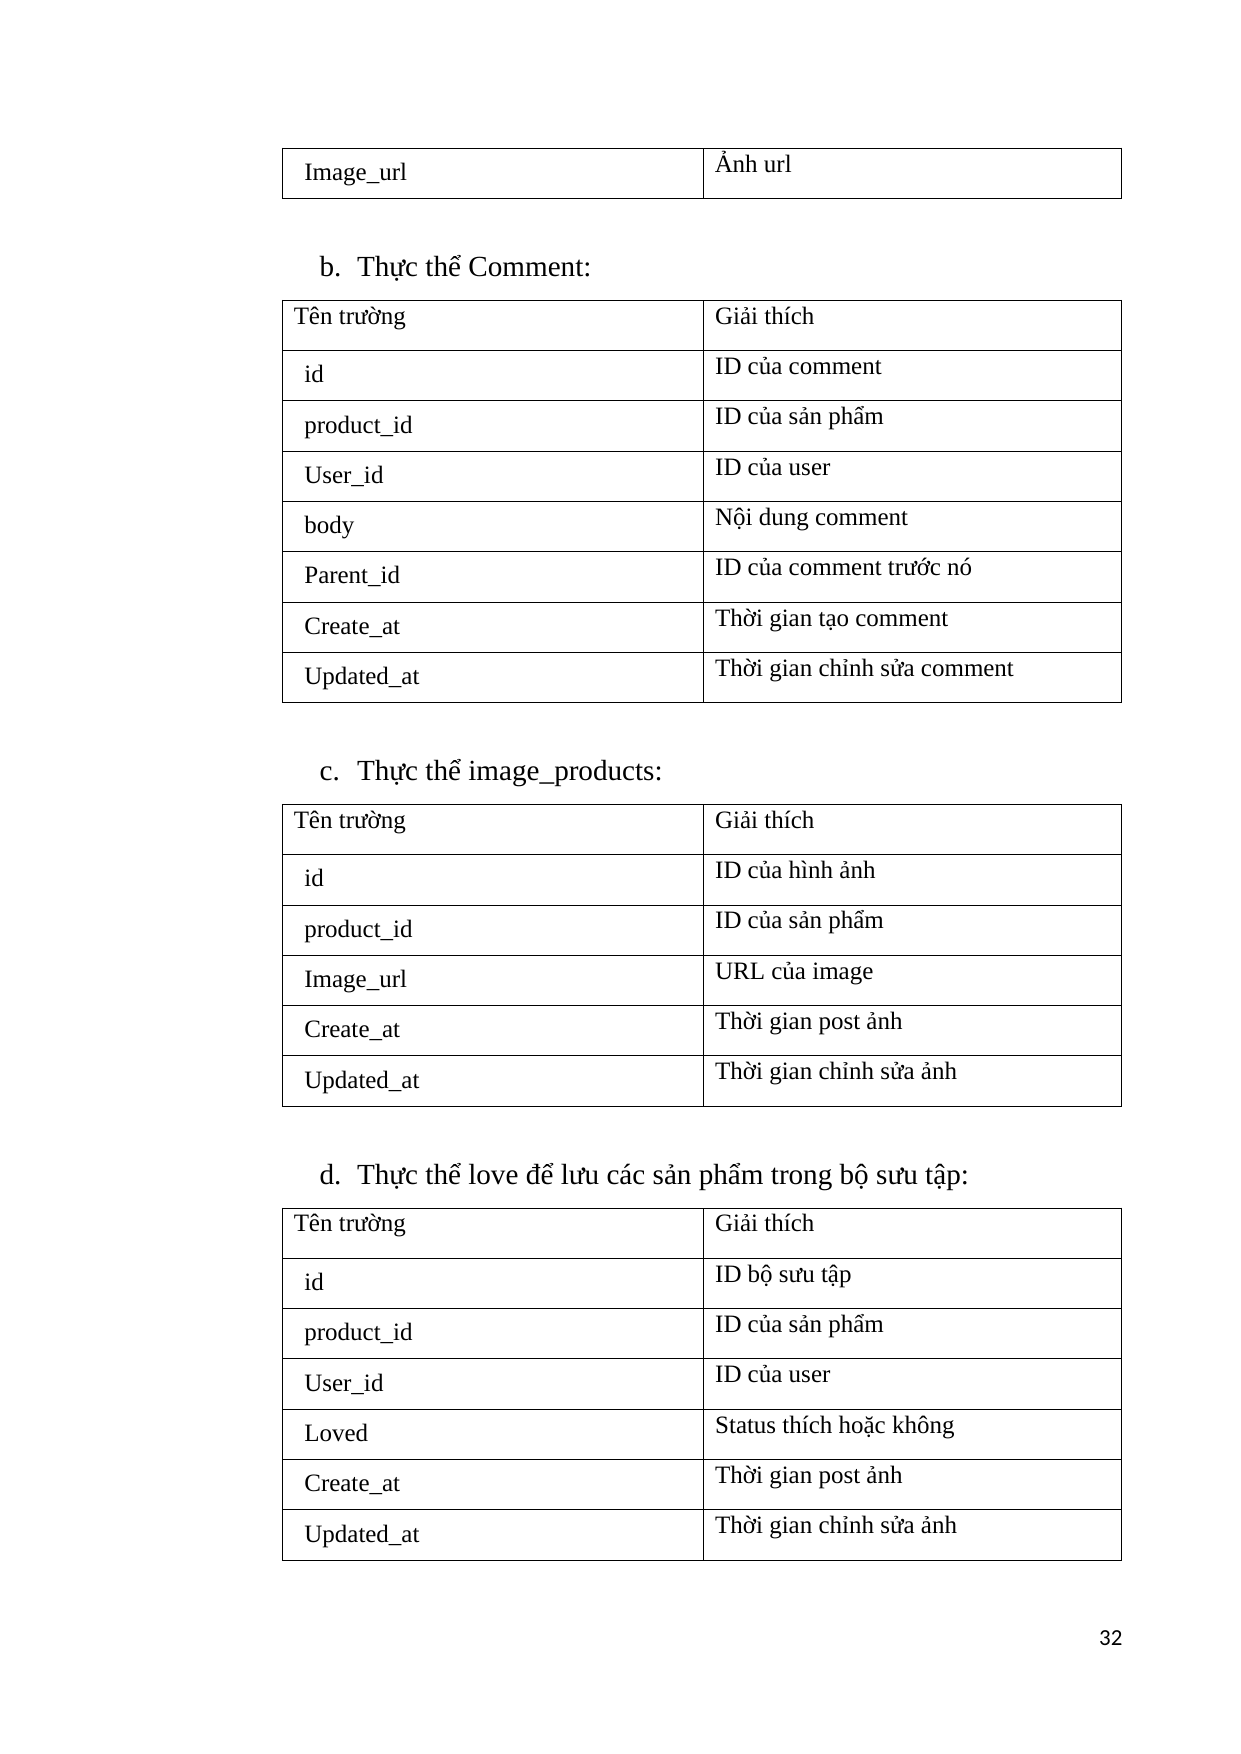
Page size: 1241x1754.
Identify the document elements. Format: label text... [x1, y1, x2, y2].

table_header Giải thích [704, 805, 1121, 854]
table_cell Updated_at [283, 653, 703, 702]
table_cell Create_at [283, 1006, 703, 1055]
table_cell Thời gian chỉnh sửa ảnh [704, 1056, 1121, 1106]
table_cell Updated_at [283, 1510, 703, 1559]
table_cell User_id [283, 1359, 703, 1409]
table_cell product_id [283, 401, 703, 451]
table_cell Create_at [283, 603, 703, 652]
table_header Tên trường [283, 1209, 703, 1258]
table_cell Create_at [283, 1460, 703, 1509]
table_cell Thời gian tạo comment [704, 603, 1121, 652]
table_header Tên trường [283, 805, 703, 854]
table_cell id [283, 351, 703, 400]
table_cell Thời gian post ảnh [704, 1006, 1121, 1055]
table_cell Thời gian chỉnh sửa ảnh [704, 1510, 1121, 1559]
table_cell User_id [283, 452, 703, 501]
table_header Giải thích [704, 301, 1121, 350]
table_cell Thời gian chỉnh sửa comment [704, 653, 1121, 702]
table_cell ID của comment trước nó [704, 552, 1121, 602]
table_cell ID bộ sưu tập [704, 1259, 1121, 1308]
table_cell URL của image [704, 956, 1121, 1005]
table_cell Image_url [283, 149, 703, 198]
list Thực thể love để lưu các sản phẩm trong bộ sưu tập: [319, 1157, 1122, 1191]
table_cell id [283, 855, 703, 904]
table_cell Loved [283, 1410, 703, 1459]
table_cell body [283, 502, 703, 551]
table_cell Thời gian post ảnh [704, 1460, 1121, 1509]
table_header Giải thích [704, 1209, 1121, 1258]
table_cell ID của sản phẩm [704, 906, 1121, 955]
table_cell id [283, 1259, 703, 1308]
table_header Tên trường [283, 301, 703, 350]
table_cell product_id [283, 1309, 703, 1358]
table_cell Image_url [283, 956, 703, 1005]
table_cell ID của sản phẩm [704, 401, 1121, 451]
table_cell ID của user [704, 1359, 1121, 1409]
table_cell Updated_at [283, 1056, 703, 1106]
table_cell Ảnh url [704, 149, 1121, 198]
list Thực thể Comment: [319, 249, 1122, 283]
table_cell Nội dung comment [704, 502, 1121, 551]
table_cell ID của hình ảnh [704, 855, 1121, 904]
list Thực thể image_products: [319, 753, 1122, 787]
table_cell ID của comment [704, 351, 1121, 400]
table_cell product_id [283, 906, 703, 955]
table_cell Status thích hoặc không [704, 1410, 1121, 1459]
table_cell Parent_id [283, 552, 703, 602]
table_cell ID của sản phẩm [704, 1309, 1121, 1358]
table_cell ID của user [704, 452, 1121, 501]
